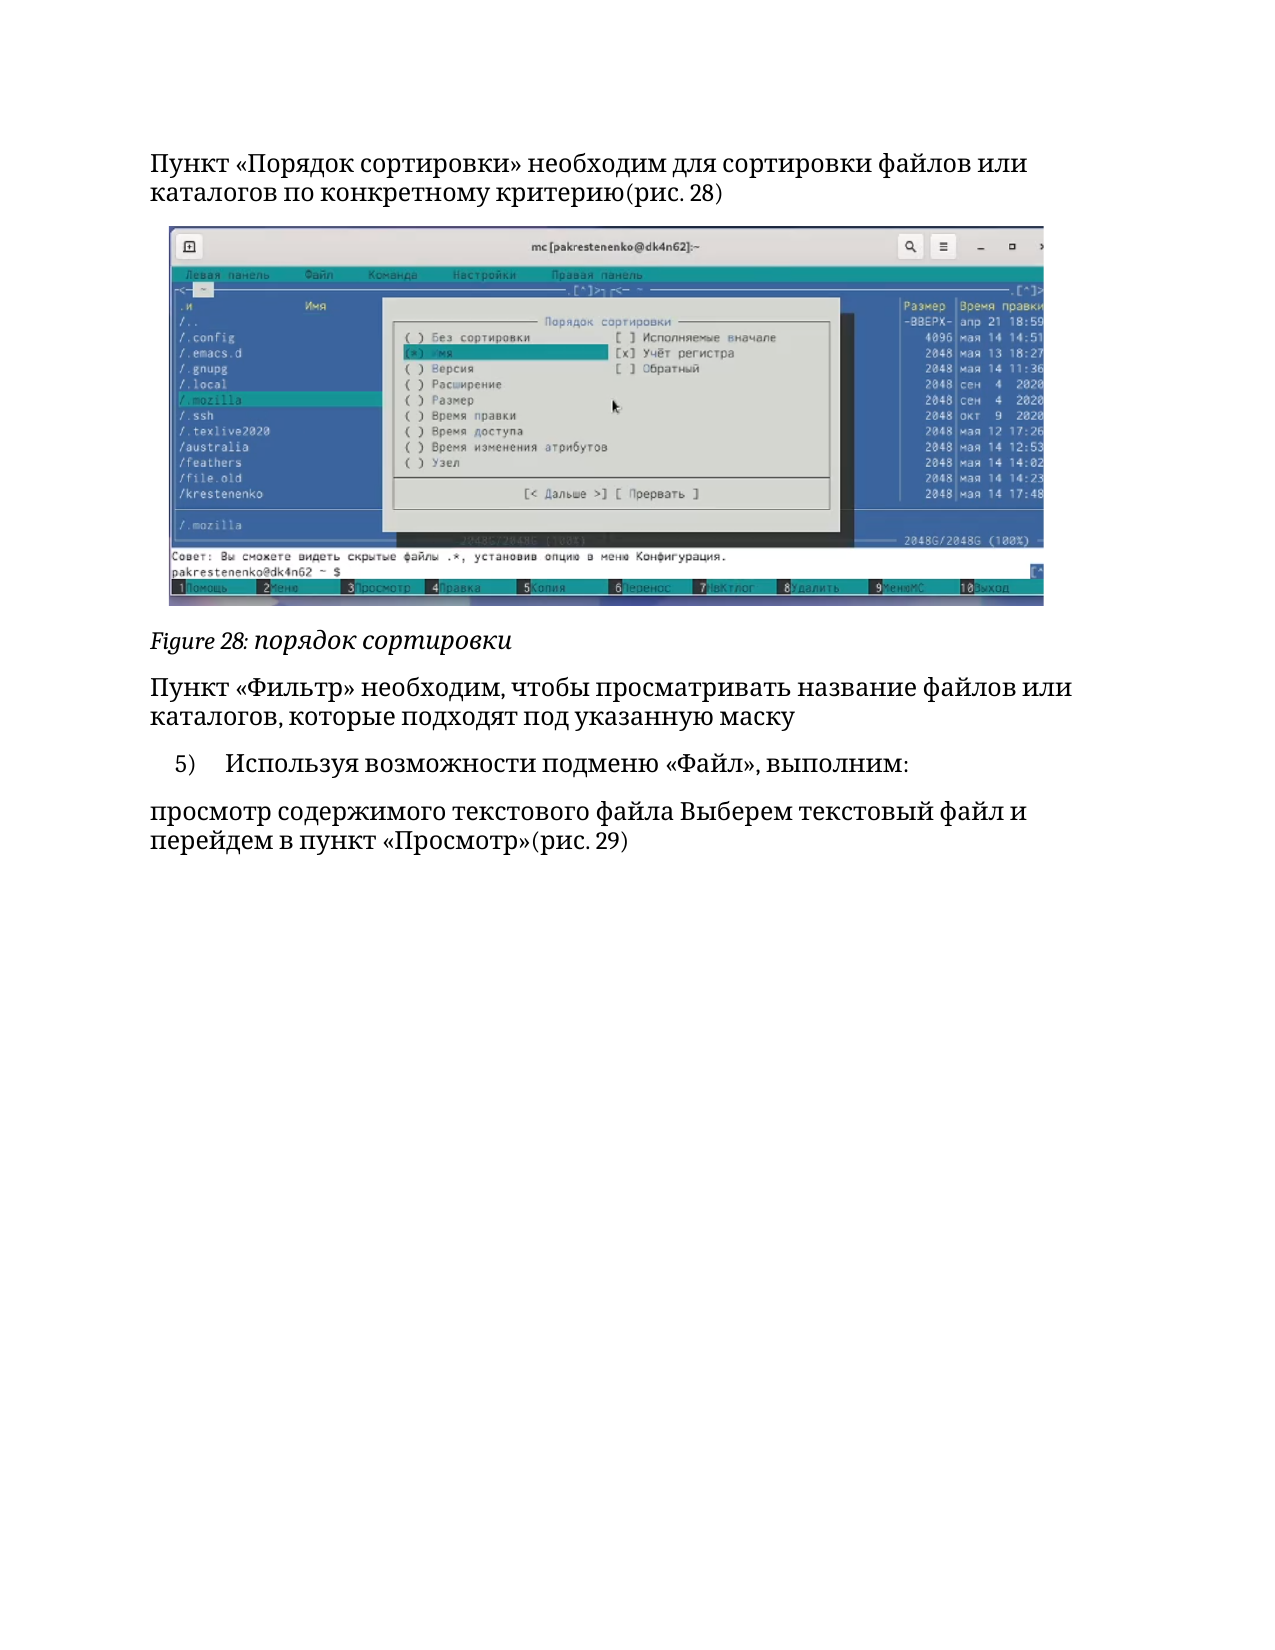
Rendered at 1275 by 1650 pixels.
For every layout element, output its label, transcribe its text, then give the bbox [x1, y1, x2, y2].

picture [168, 226, 1044, 606]
text Пункт «Порядок сортировки» необходим для сортировки файлов или каталогов по конкретному критерию(рис. 28) [150, 150, 1125, 207]
text Figure 28: порядок сортировки [150, 627, 1125, 655]
list Используя возможности подменю «Файл», выполним: [175, 750, 1125, 779]
text Пункт «Фильтр» необходим, чтобы просматривать название файлов или каталогов, которые подходят под указанную маску [150, 674, 1125, 732]
text просмотр содержимого текстового файла Выберем текстовый файл и перейдем в пункт «Просмотр»(рис. 29) [150, 798, 1125, 855]
